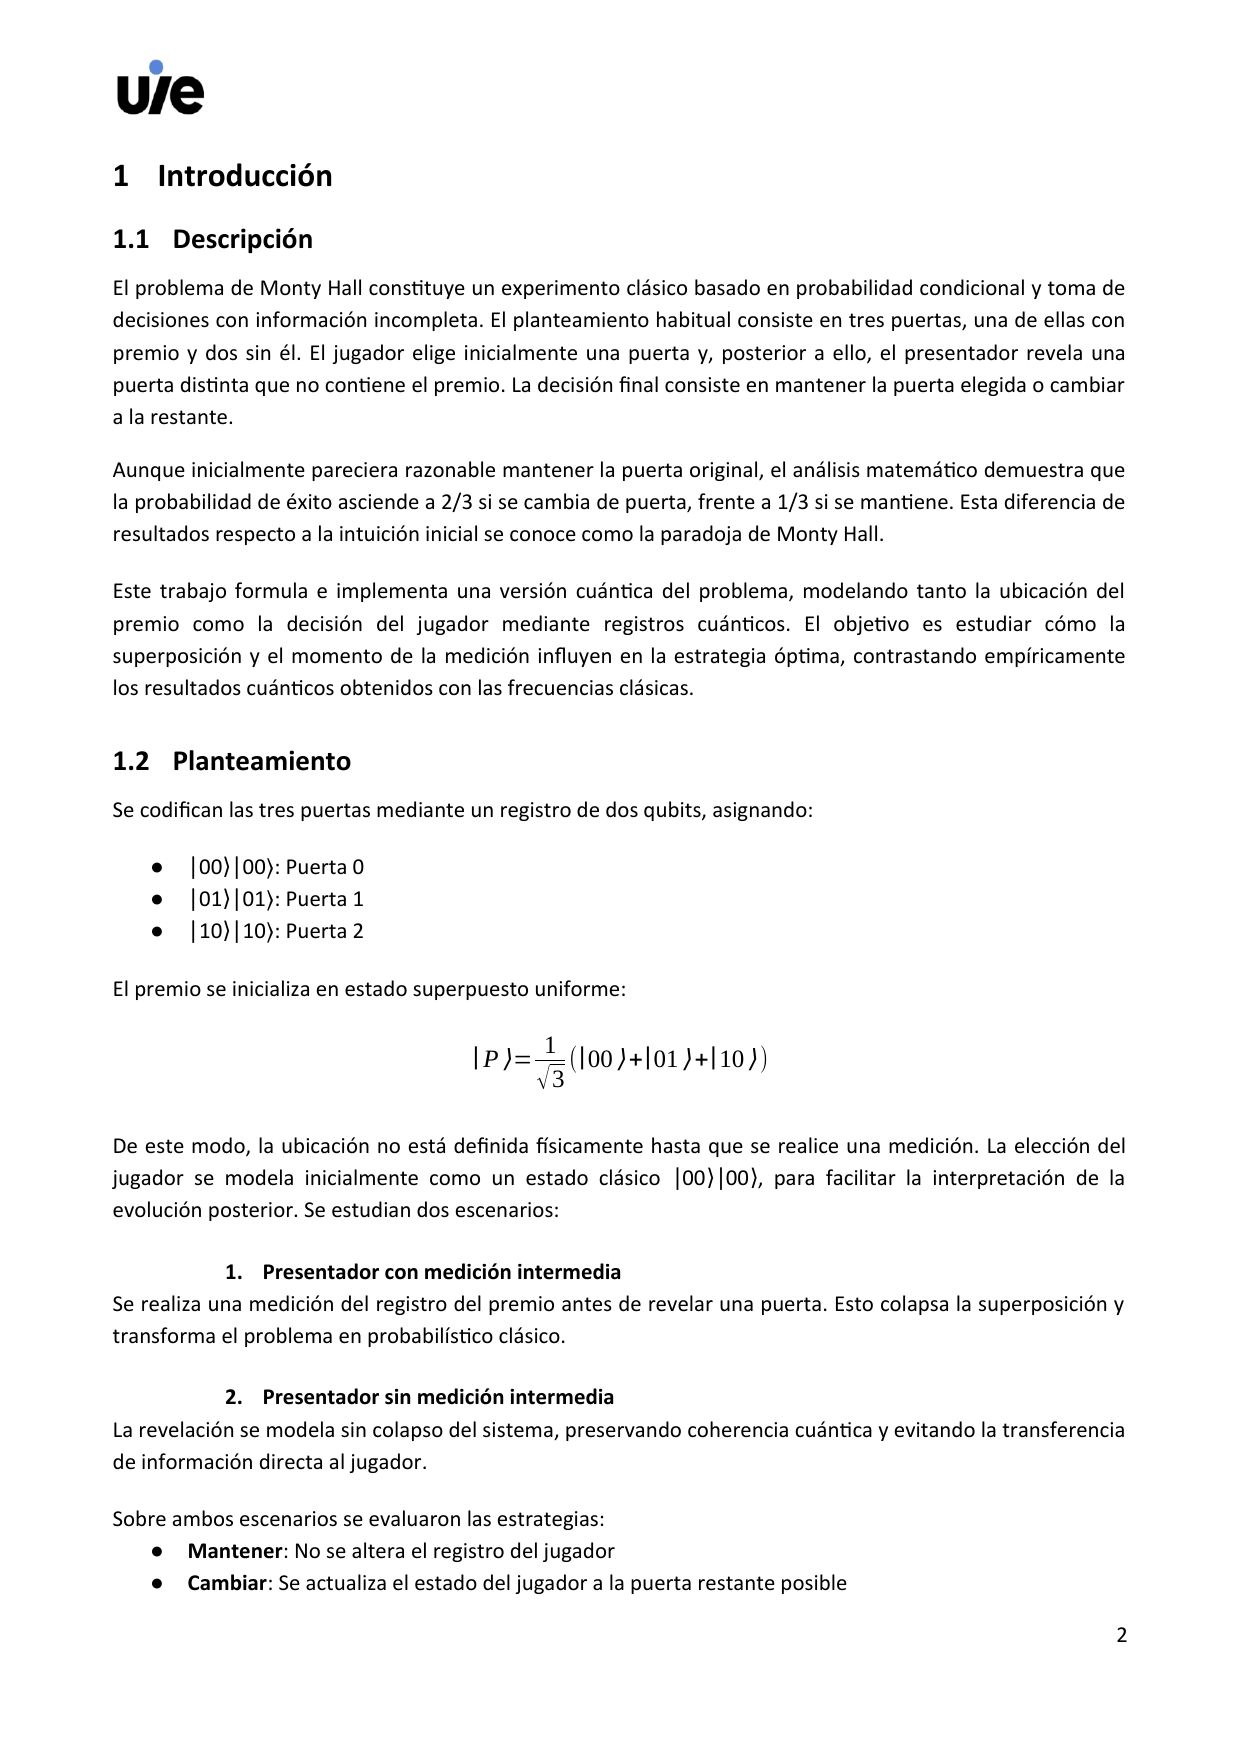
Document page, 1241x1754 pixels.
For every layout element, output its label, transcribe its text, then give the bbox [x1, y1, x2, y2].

list ∣00⟩∣00⟩: Puerta 0 [150, 853, 1128, 881]
list Cambiar: Se actualiza el estado del jugador a la puerta restante posible [150, 1569, 1128, 1597]
text Este trabajo formula e implementa una versión cuántica del problema, modelando tanto la ubicación del premio como la decisión del jugador mediante registros cuánticos. El objetivo es estudiar cómo la superposición y el momento de la medición influyen en la estrategia óptima, contrastando empíricamente los resultados cuánticos obtenidos con las frecuencias clásicas. [112, 577, 1128, 702]
subtitle Introducción [112, 155, 1128, 196]
text Se codifican las tres puertas mediante un registro de dos qubits, asignando: [112, 796, 1128, 823]
subtitle Descripción [112, 220, 1128, 256]
text Aunque inicialmente pareciera razonable mantener la puerta original, el análisis matemático demuestra que la probabilidad de éxito asciende a 2/3 si se cambia de puerta, frente a 1/3 si se mantiene. Esta diferencia de resultados respecto a la intuición inicial se conoce como la paradoja de Monty Hall. [112, 455, 1128, 548]
list Mantener: No se altera el registro del jugador [150, 1537, 1128, 1565]
text Se realiza una medición del registro del premio antes de revelar una puerta. Esto colapsa la superposición y transforma el problema en probabilístico clásico. [112, 1289, 1128, 1349]
list ∣01⟩∣01⟩: Puerta 1 [150, 885, 1128, 913]
text De este modo, la ubicación no está definida físicamente hasta que se realice una medición. La elección del jugador se modela inicialmente como un estado clásico ∣00⟩∣00⟩, para facilitar la interpretación de la evolución posterior. Se estudian dos escenarios: [112, 1131, 1128, 1224]
subtitle Presentador con medición intermedia [187, 1257, 1128, 1285]
text Sobre ambos escenarios se evaluaron las estrategias: [112, 1504, 1128, 1532]
text El problema de Monty Hall constituye un experimento clásico basado en probabilidad condicional y toma de decisiones con información incompleta. El planteamiento habitual consiste en tres puertas, una de ellas con premio y dos sin él. El jugador elige inicialmente una puerta y, posterior a ello, el presentador revela una puerta distinta que no contiene el premio. La decisión final consiste en mantener la puerta elegida o cambiar a la restante. [112, 274, 1128, 430]
text La revelación se modela sin colapso del sistema, preservando coherencia cuántica y evitando la transferencia de información directa al jugador. [112, 1415, 1128, 1475]
list ∣10⟩∣10⟩: Puerta 2 [150, 917, 1128, 945]
text El premio se inicializa en estado superpuesto uniforme: [112, 974, 1128, 1002]
subtitle Presentador sin medición intermedia [187, 1383, 1128, 1411]
subtitle Planteamiento [112, 742, 1128, 778]
picture [112, 59, 207, 117]
